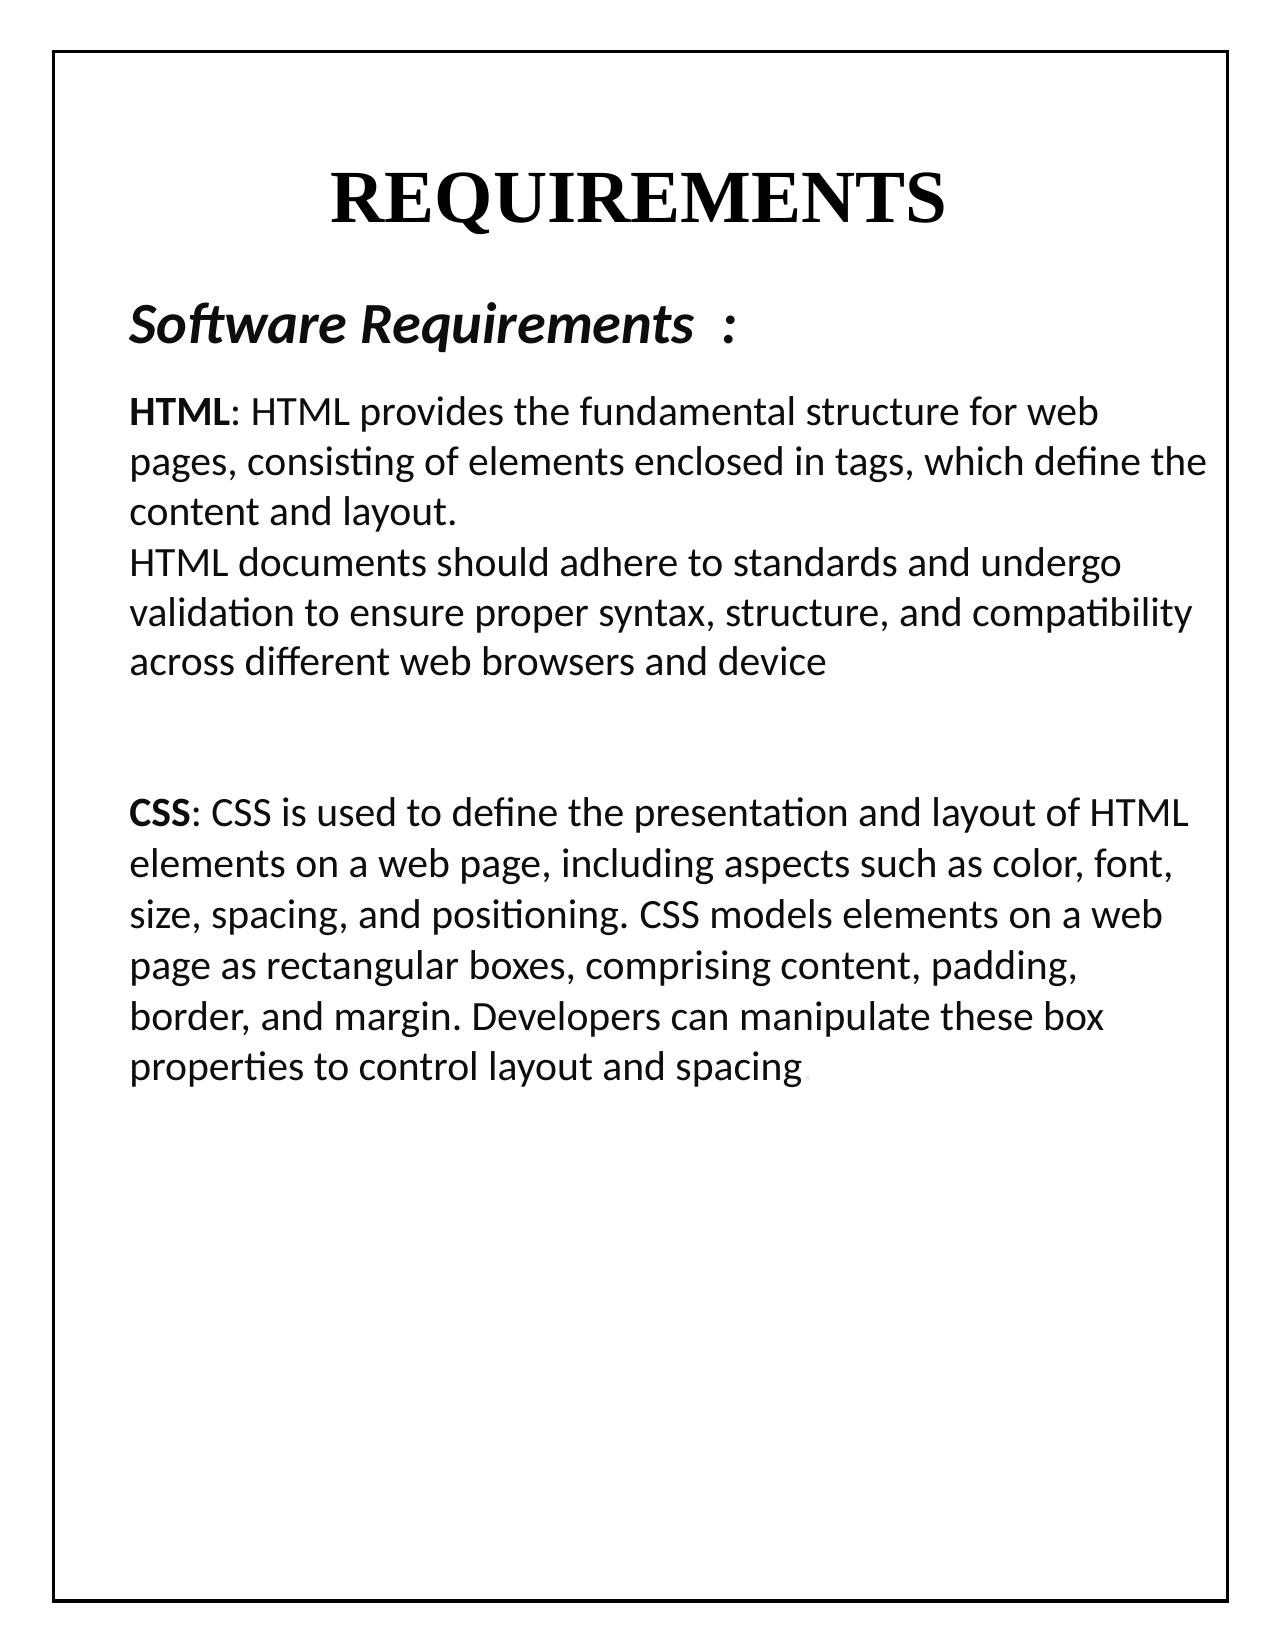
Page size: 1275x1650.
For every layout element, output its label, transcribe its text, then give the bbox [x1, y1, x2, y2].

table_header REQUIREMENTS Software Requirements : HTML: HTML provides the fundamental structure for web pages, consisting of elements enclosed in tags, which define the content and layout. HTML documents should adhere to standards and undergo validation to ensure proper syntax, structure, and compatibility across different web browsers and device CSS: CSS is used to define the presentation and layout of HTML elements on a web page, including aspects such as color, font, size, spacing, and positioning. CSS models elements on a web page as rectangular boxes, comprising content, padding, border, and margin. Developers can manipulate these box properties to control layout and spacing. [55, 53, 1226, 1599]
